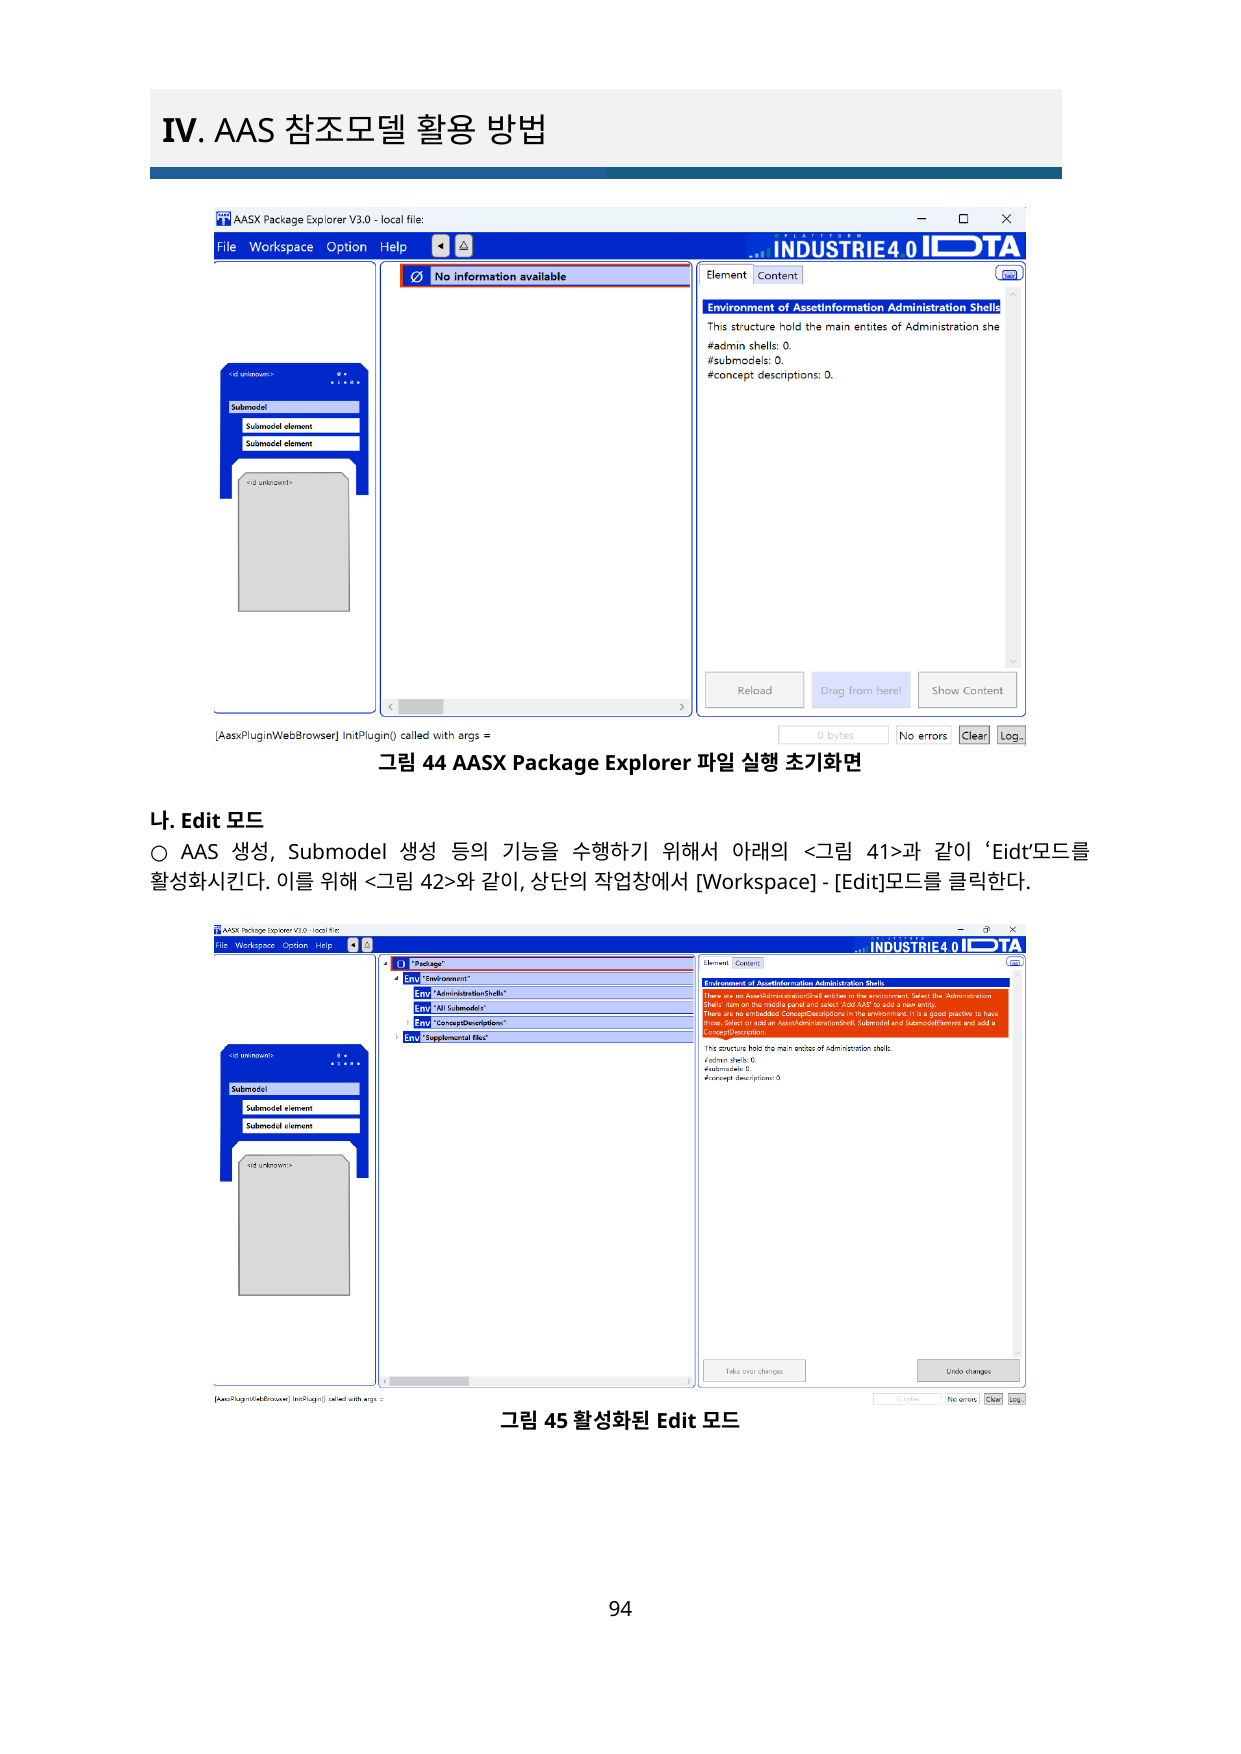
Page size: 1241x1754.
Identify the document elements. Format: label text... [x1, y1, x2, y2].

picture [214, 207, 1026, 746]
text 나. Edit 모드 [150, 805, 1090, 835]
picture [214, 924, 1026, 1405]
text ○ AAS 생성, Submodel 생성 등의 기능을 수행하기 위해서 아래의 <그림 41>과 같이 ‘Eidt’모드를 활성화시킨다. 이를 위해 <그림 42>와 같이, 상단의 작업창에서 [Workspace] - [Edit]모드를 클릭한다. [150, 835, 1090, 896]
